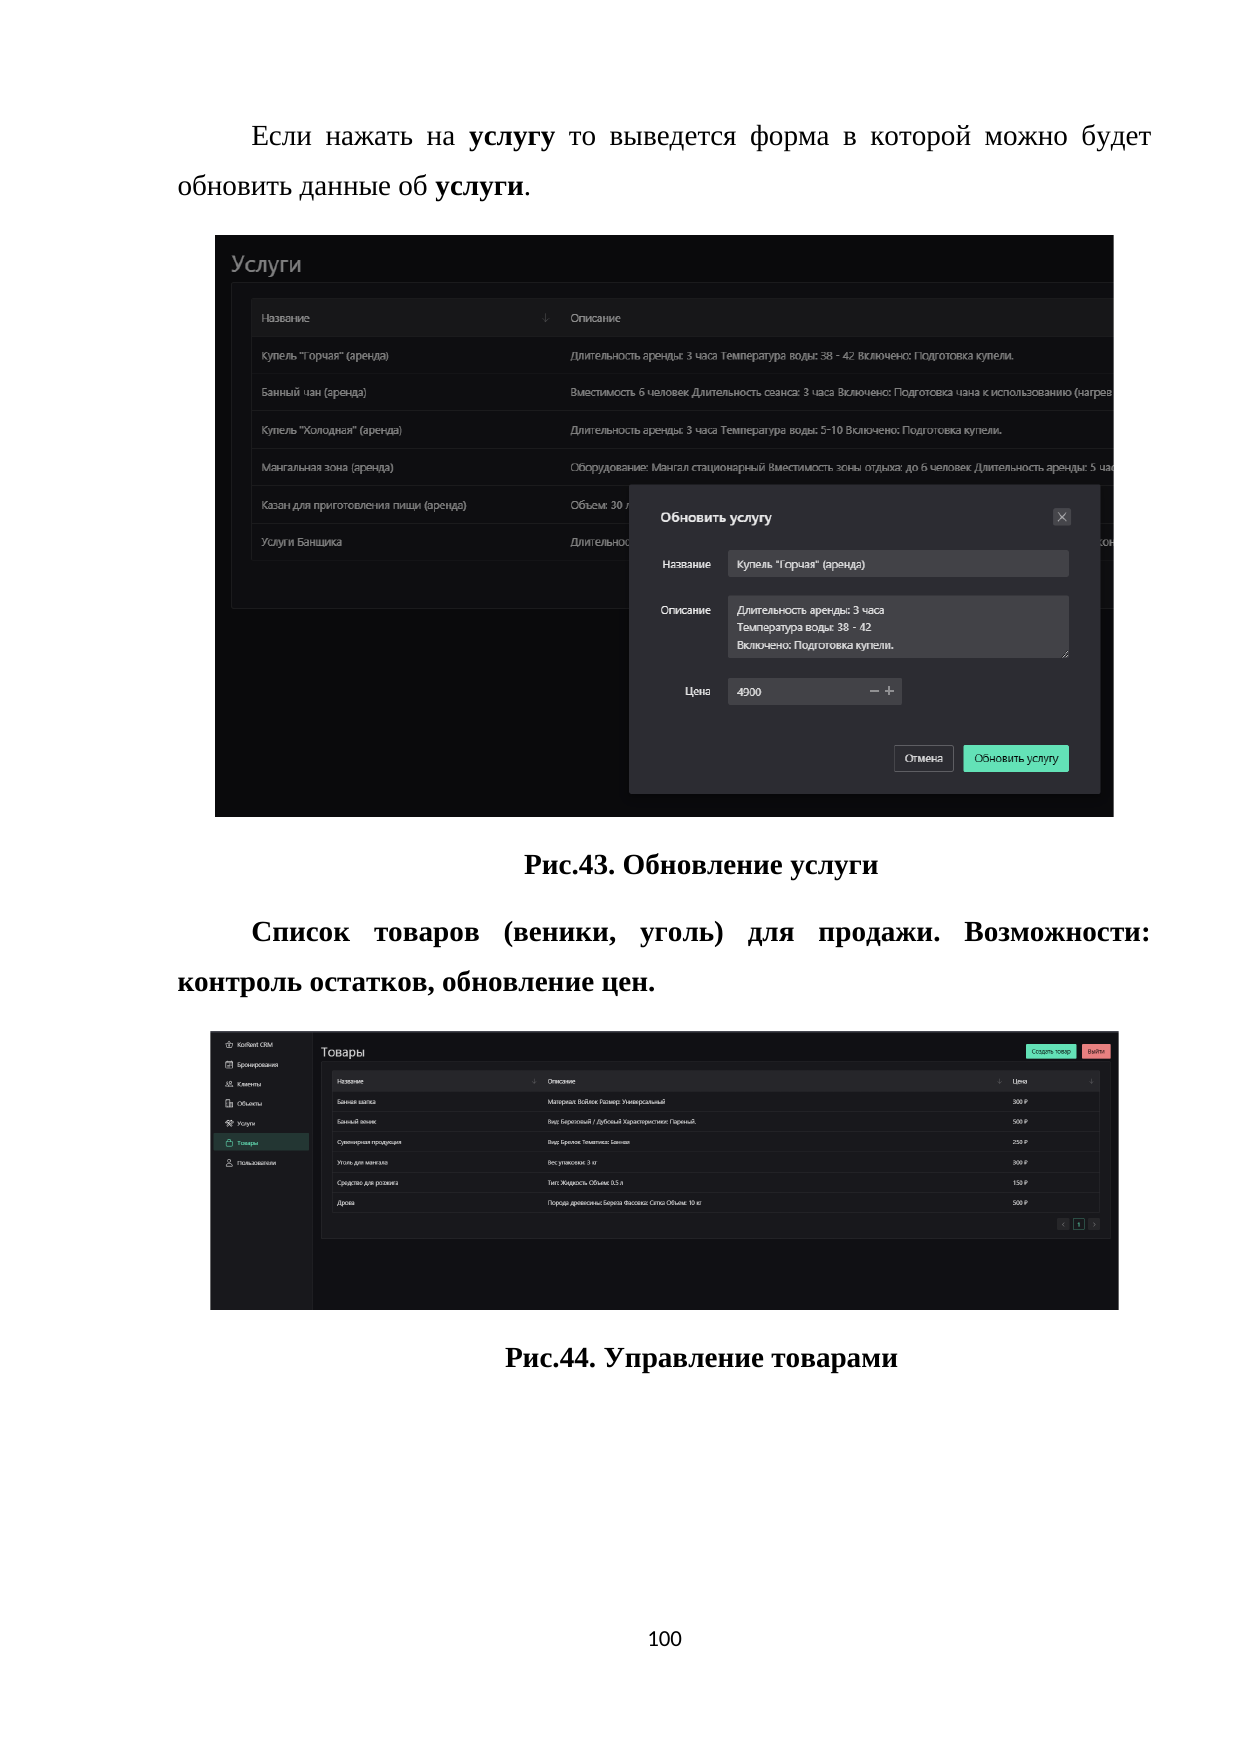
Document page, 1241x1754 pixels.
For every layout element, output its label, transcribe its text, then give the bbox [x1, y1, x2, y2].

text Рис.44. Управление товарами [177, 1340, 1152, 1373]
picture [210, 1031, 1119, 1310]
text Рис.43. Обновление услуги [177, 847, 1152, 881]
text Список товаров (веники, уголь) для продажи. Возможности: контроль остатков, обновление цен. [177, 914, 1152, 998]
text Если нажать на услугу то выведется форма в которой можно будет обновить данные об услуги. [177, 118, 1152, 202]
picture [215, 235, 1114, 817]
